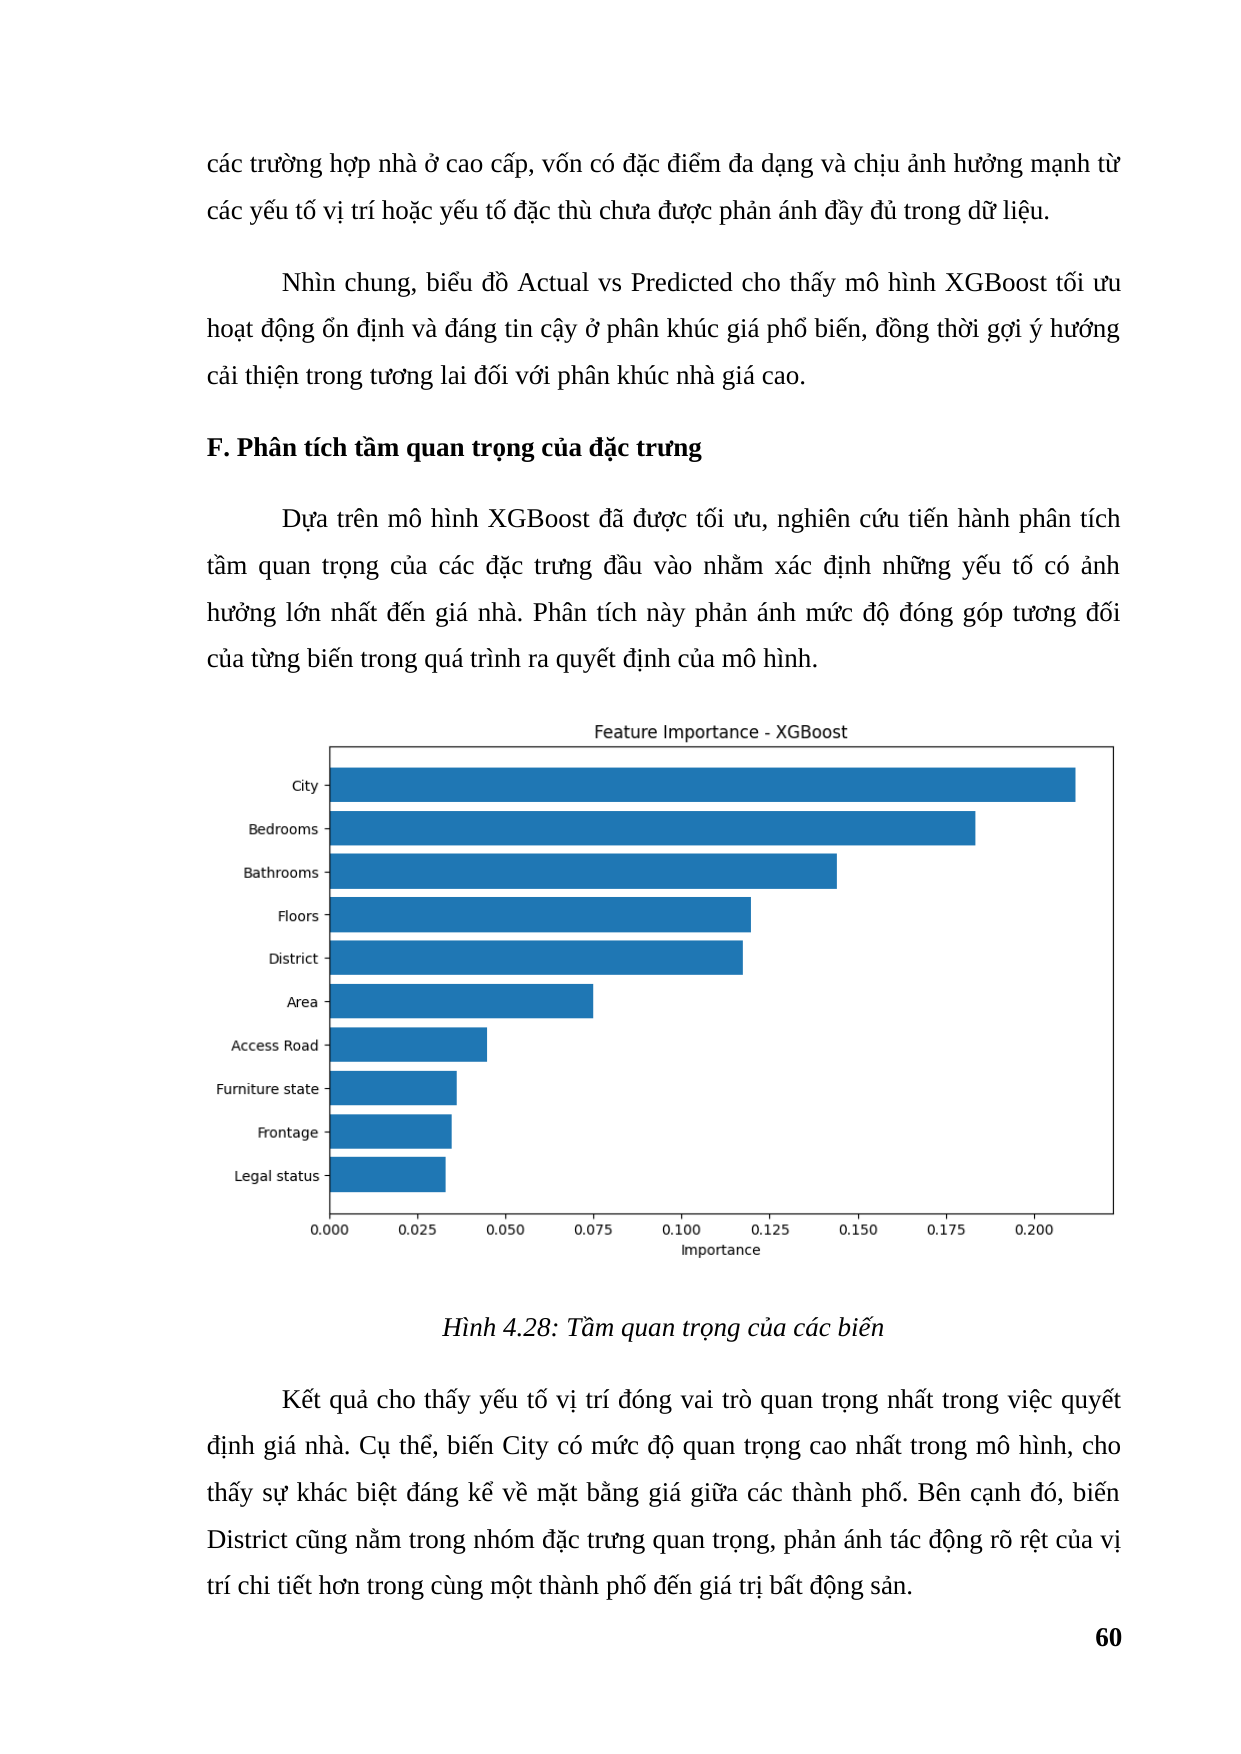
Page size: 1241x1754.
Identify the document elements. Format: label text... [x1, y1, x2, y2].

text Nhìn chung, biểu đồ Actual vs Predicted cho thấy mô hình XGBoost tối ưu hoạt động ổn định và đáng tin cậy ở phân khúc giá phổ biến, đồng thời gợi ý hướng cải thiện trong tương lai đối với phân khúc nhà giá cao. [207, 266, 1122, 390]
text Kết quả cho thấy yếu tố vị trí đóng vai trò quan trọng nhất trong việc quyết định giá nhà. Cụ thể, biến City có mức độ quan trọng cao nhất trong mô hình, cho thấy sự khác biệt đáng kể về mặt bằng giá giữa các thành phố. Bên cạnh đó, biến District cũng nằm trong nhóm đặc trưng quan trọng, phản ánh tác động rõ rệt của vị trí chi tiết hơn trong cùng một thành phố đến giá trị bất động sản. [207, 1383, 1122, 1601]
text F. Phân tích tầm quan trọng của đặc trưng [207, 431, 1122, 462]
picture [206, 714, 1122, 1267]
text Dựa trên mô hình XGBoost đã được tối ưu, nghiên cứu tiến hành phân tích tầm quan trọng của các đặc trưng đầu vào nhằm xác định những yếu tố có ảnh hưởng lớn nhất đến giá nhà. Phân tích này phản ánh mức độ đóng góp tương đối của từng biến trong quá trình ra quyết định của mô hình. [207, 503, 1122, 674]
subtitle Hình 4.28: Tầm quan trọng của các biến [207, 1311, 1122, 1342]
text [207, 148, 1122, 225]
